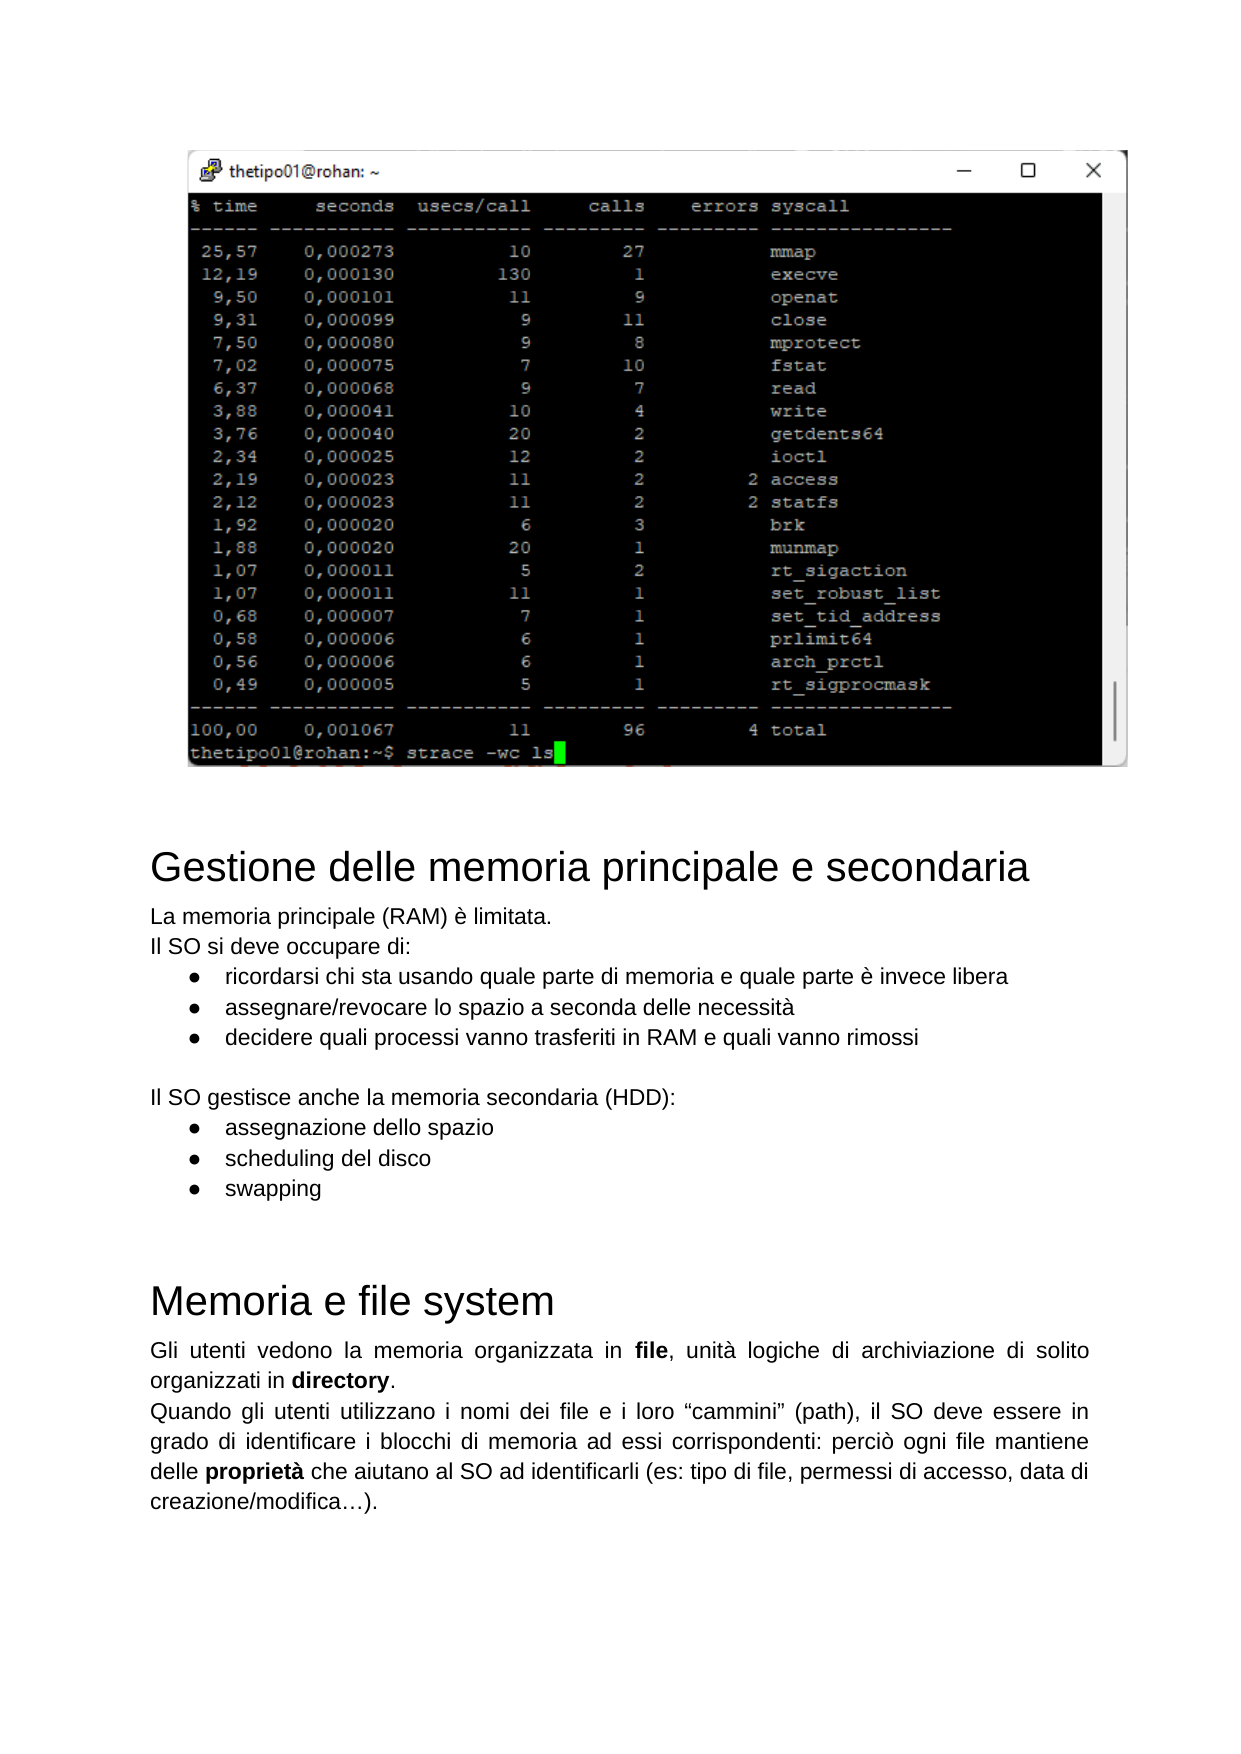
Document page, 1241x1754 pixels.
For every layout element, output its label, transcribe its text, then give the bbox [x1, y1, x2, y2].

list assegnare/revocare lo spazio a seconda delle necessità [187, 993, 1090, 1020]
list swapping [187, 1175, 1090, 1201]
picture [187, 150, 1128, 767]
list decidere quali processi vanno trasferiti in RAM e quali vanno rimossi [187, 1024, 1090, 1050]
subtitle Gestione delle memoria principale e secondaria [150, 842, 1090, 890]
text Quando gli utenti utilizzano i nomi dei file e i loro “cammini” (path), il SO deve essere in grado di identificare i blocchi di memoria ad essi corrispondenti: perciò ogni file mantiene delle proprietà che aiutano al SO ad identificarli (es: tipo di file, permessi di accesso, data di creazione/modifica…). [150, 1398, 1090, 1514]
subtitle Memoria e file system [150, 1277, 1090, 1325]
text Il SO si deve occupare di: [150, 933, 1090, 959]
list scheduling del disco [187, 1144, 1090, 1171]
list assegnazione dello spazio [187, 1114, 1090, 1141]
list ricordarsi chi sta usando quale parte di memoria e quale parte è invece libera [187, 963, 1090, 989]
text La memoria principale (RAM) è limitata. [150, 903, 1090, 929]
text Il SO gestisce anche la memoria secondaria (HDD): [150, 1084, 1090, 1110]
text Gli utenti vedono la memoria organizzata in file, unità logiche di archiviazione di solito organizzati in directory. [150, 1337, 1090, 1394]
